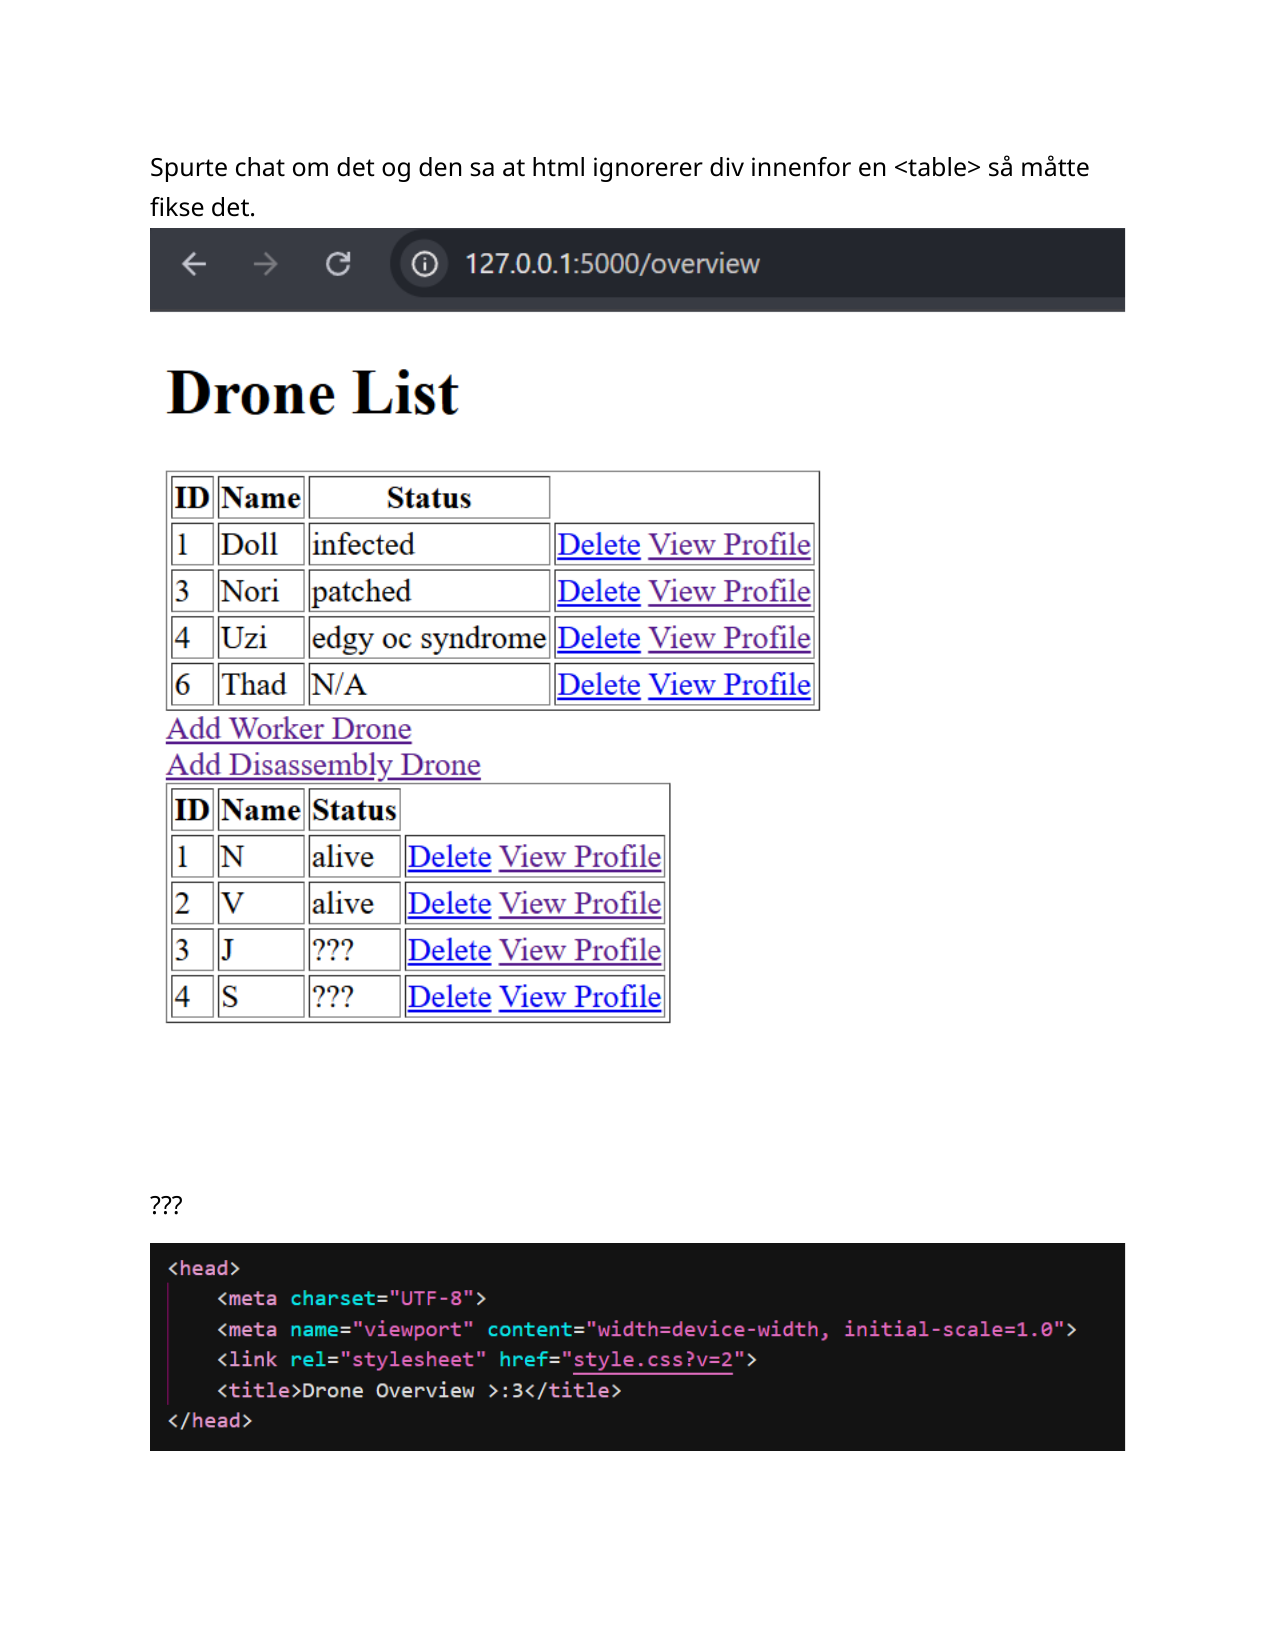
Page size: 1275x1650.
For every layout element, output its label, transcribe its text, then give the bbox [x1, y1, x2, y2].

picture [150, 228, 1125, 1166]
text ??? [150, 1188, 1125, 1222]
picture [150, 1243, 1125, 1451]
text Spurte chat om det og den sa at html ignorerer div innenfor en <table> så måtte fikse det. [150, 150, 1125, 228]
